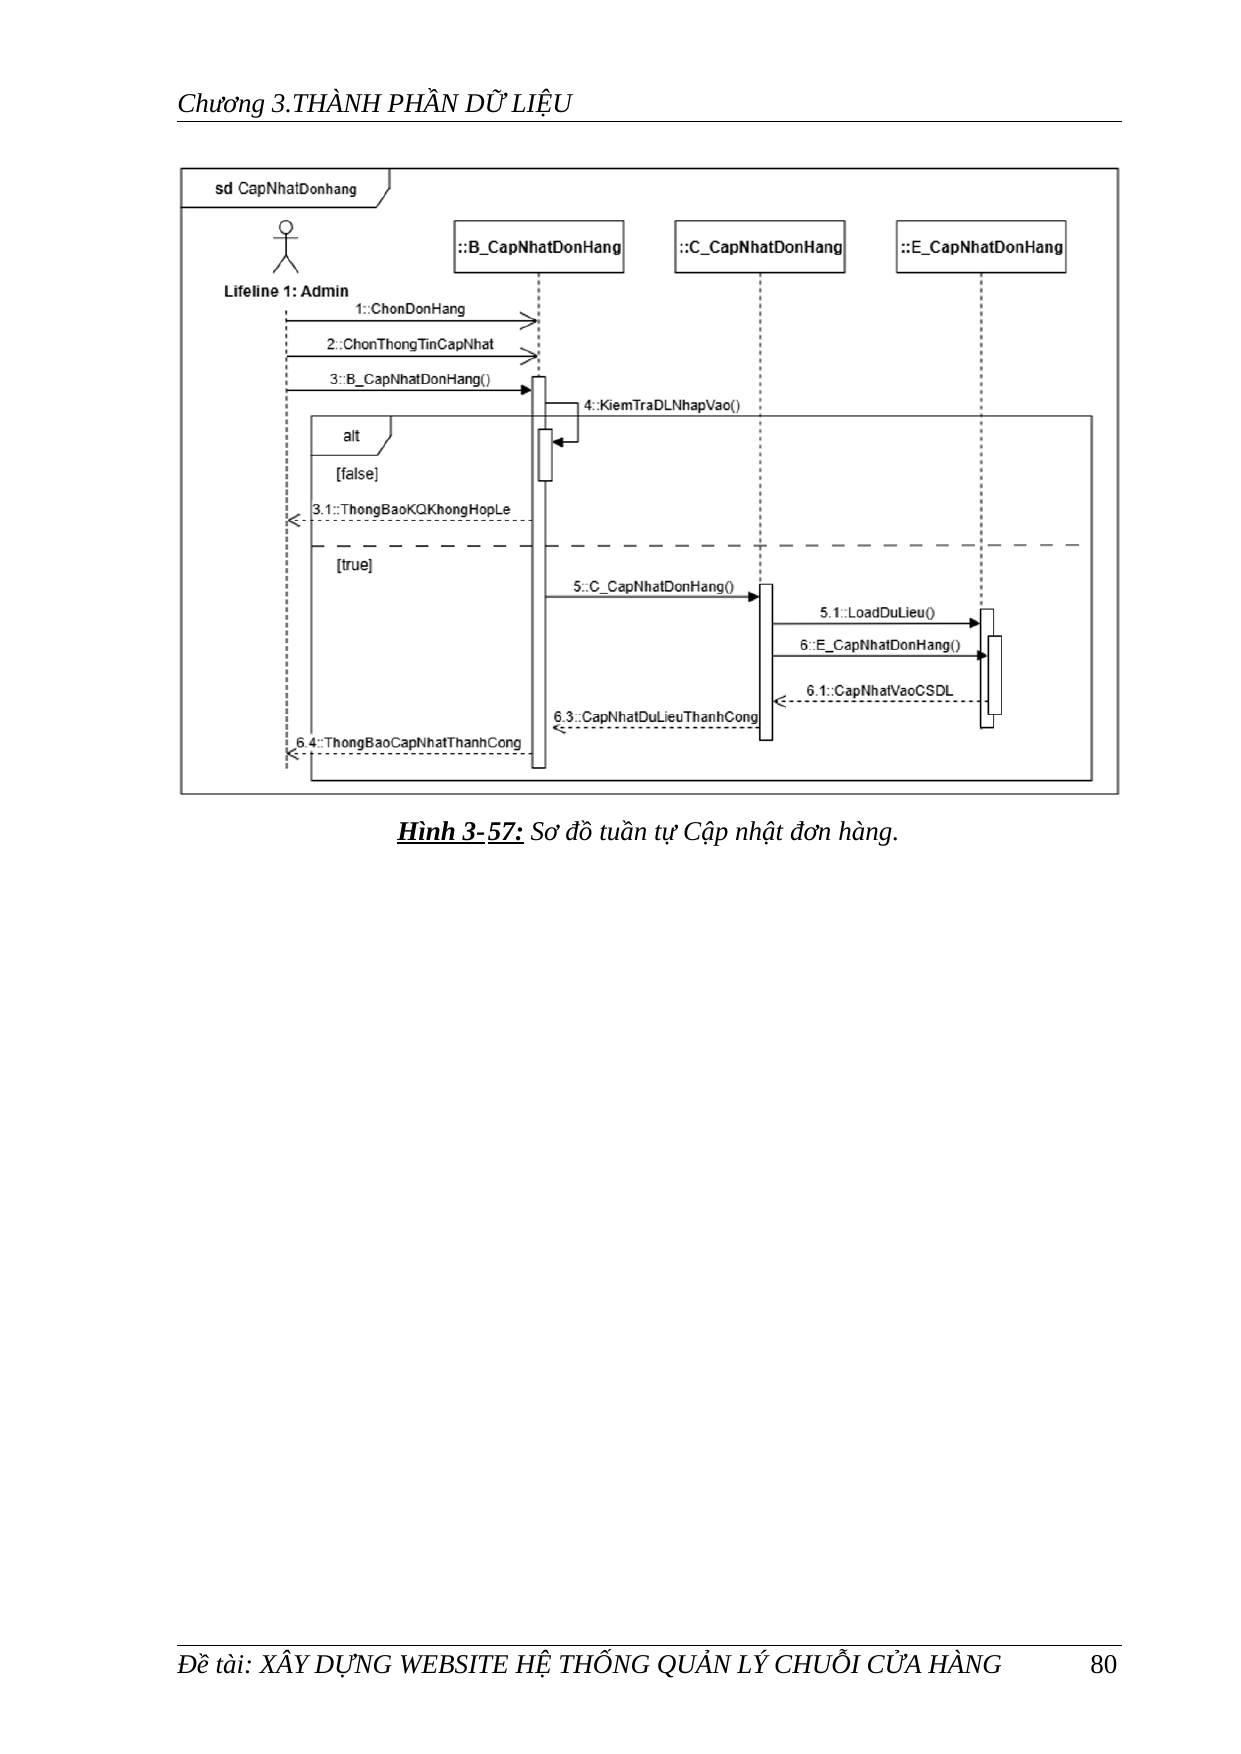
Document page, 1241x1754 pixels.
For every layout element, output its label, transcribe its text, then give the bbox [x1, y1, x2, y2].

picture [177, 165, 1122, 795]
